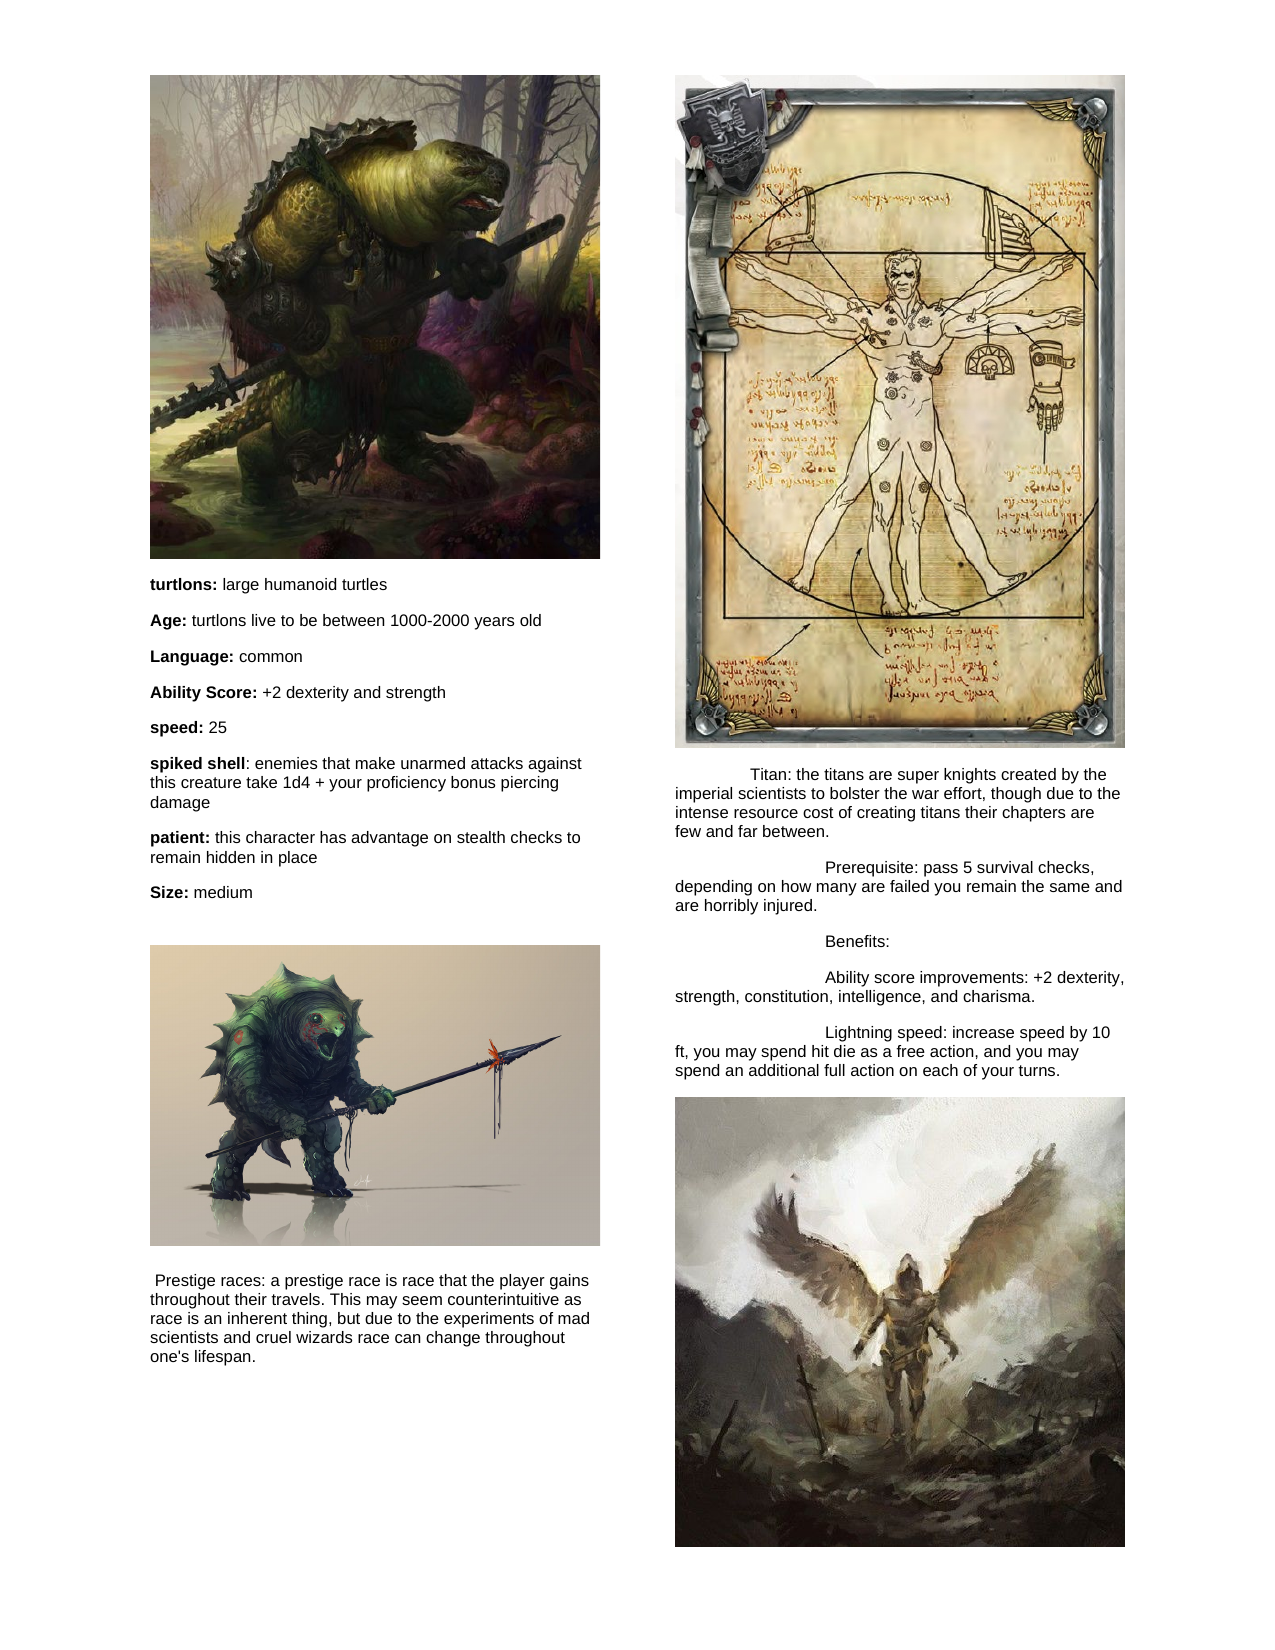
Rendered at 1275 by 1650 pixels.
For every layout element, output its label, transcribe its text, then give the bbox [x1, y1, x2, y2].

text Language: common [150, 647, 600, 666]
picture [675, 1097, 1125, 1547]
text patient: this character has advantage on stealth checks to remain hidden in place [150, 828, 600, 867]
text Lightning speed: increase speed by 10 ft, you may spend hit die as a free action, and you may spend an additional full action on each of your turns. [675, 1023, 1125, 1080]
text Size: medium [150, 883, 600, 902]
text Titan: the titans are super knights created by the imperial scientists to bolster the war effort, though due to the intense resource cost of creating titans their chapters are few and far between. [675, 764, 1125, 841]
text Ability score improvements: +2 dexterity, strength, constitution, intelligence, and charisma. [675, 968, 1125, 1006]
text Prestige races: a prestige race is race that the player gains throughout their travels. This may seem counterintuitive as race is an inherent thing, but due to the experiments of mad scientists and cruel wizards race can change throughout one's lifespan. [150, 1271, 600, 1366]
text Prerequisite: pass 5 survival checks, depending on how many are failed you remain the same and are horribly injured. [675, 858, 1125, 915]
text turtlons: large humanoid turtles [150, 575, 600, 594]
text Ability Score: +2 dexterity and strength [150, 682, 600, 702]
text Benefits: [675, 932, 1125, 951]
picture [150, 75, 600, 559]
text Age: turtlons live to be between 1000-2000 years old [150, 611, 600, 630]
text spiked shell: enemies that make unarmed attacks against this creature take 1d4 + your proficiency bonus piercing damage [150, 754, 600, 812]
text speed: 25 [150, 718, 600, 737]
picture [675, 75, 1125, 748]
picture [150, 945, 600, 1246]
